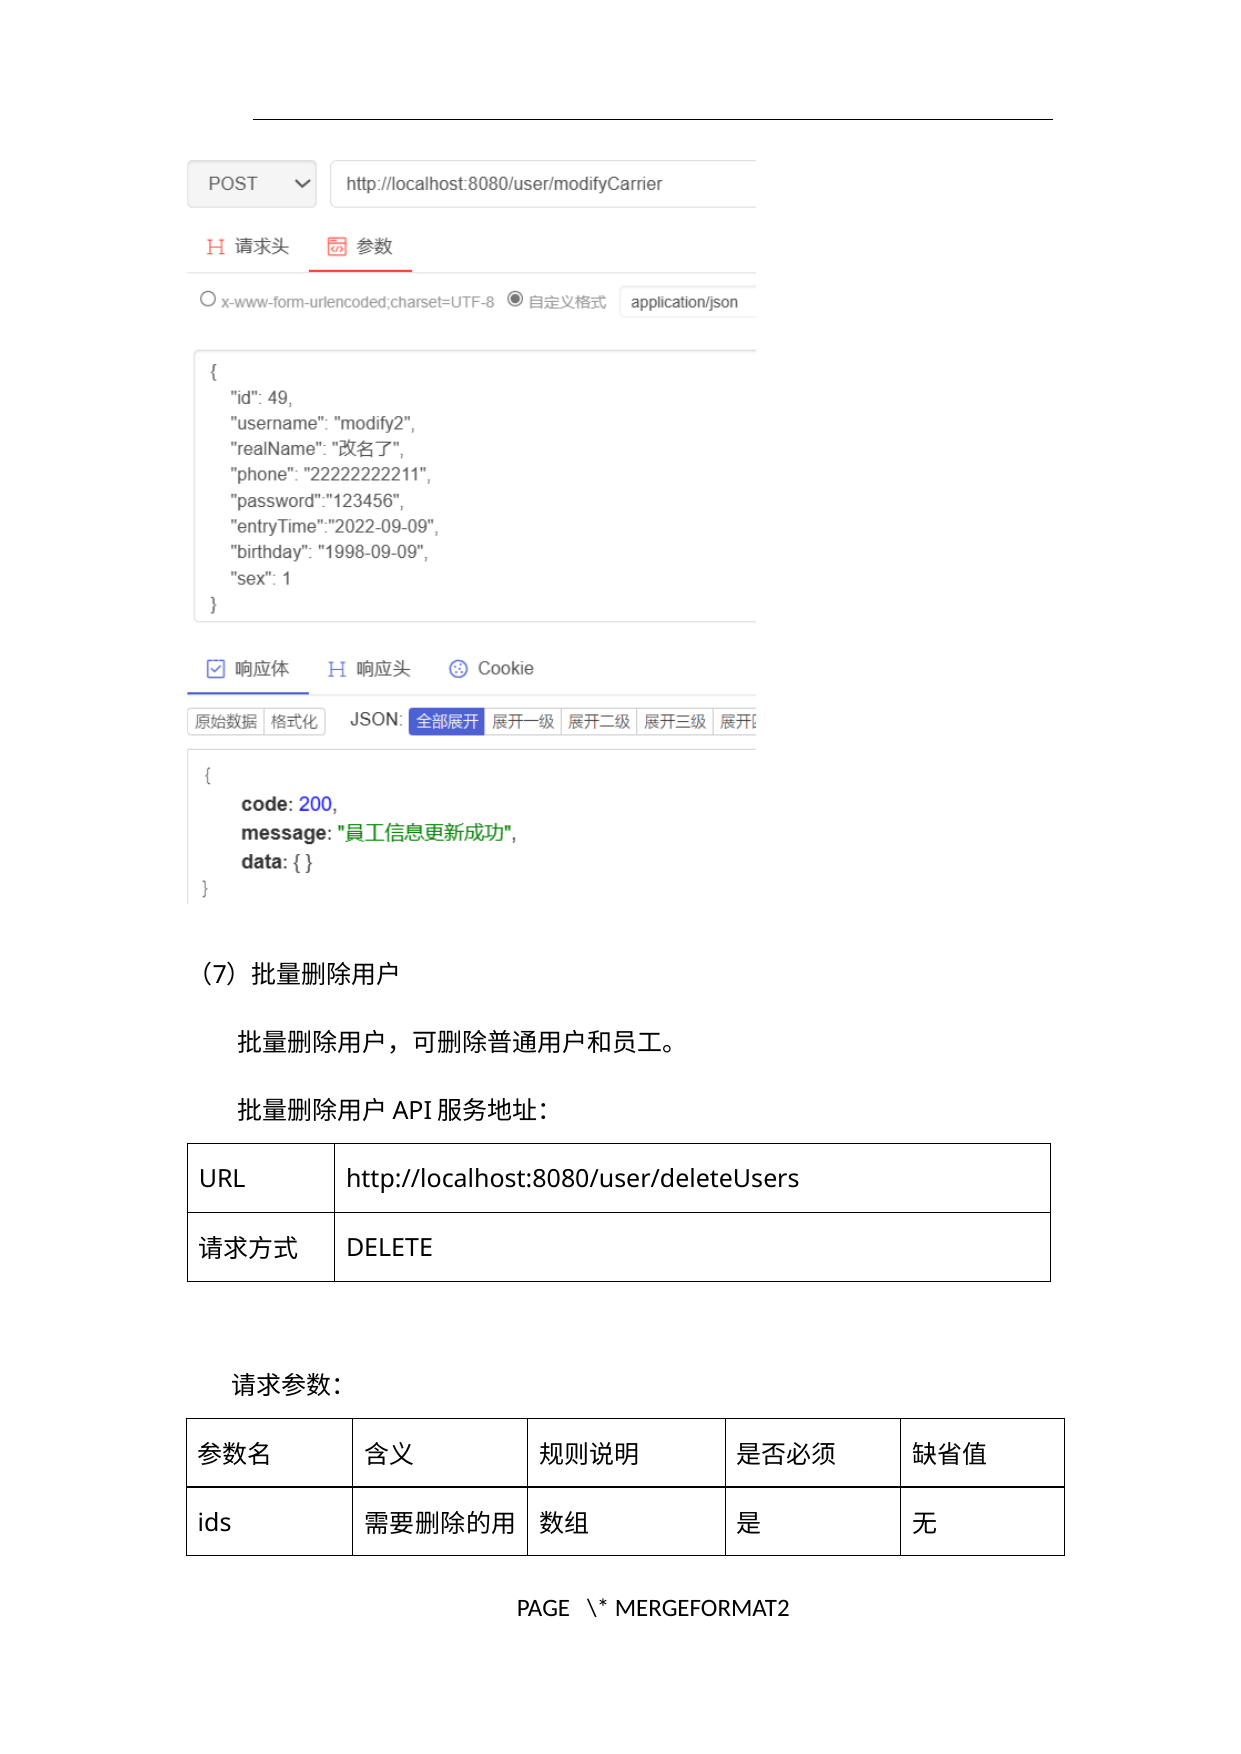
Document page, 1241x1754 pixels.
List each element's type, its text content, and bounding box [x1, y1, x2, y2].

table_cell 请求方式 [188, 1213, 334, 1281]
table_header 是否必须 [726, 1419, 900, 1486]
table_header URL [188, 1144, 334, 1212]
table_header 缺省值 [901, 1419, 1064, 1486]
table_cell 数组 [528, 1488, 725, 1555]
table_header 参数名 [187, 1419, 352, 1486]
table_header 规则说明 [528, 1419, 725, 1486]
table_header http://localhost:8080/user/deleteUsers [335, 1144, 1050, 1212]
list 批量删除用户API服务地址： [187, 1075, 1053, 1143]
table_cell 无 [901, 1488, 1064, 1555]
picture [187, 159, 757, 904]
table_cell ids [187, 1488, 352, 1555]
table_header 含义 [353, 1419, 527, 1486]
table_cell 是 [726, 1488, 900, 1555]
table_cell DELETE [335, 1213, 1050, 1281]
list 请求参数： [187, 1349, 1053, 1417]
table_cell 需要删除的用户ID [353, 1488, 527, 1555]
list （7）批量删除用户 [187, 939, 1053, 1007]
list 批量删除用户，可删除普通用户和员工。 [187, 1007, 1053, 1075]
